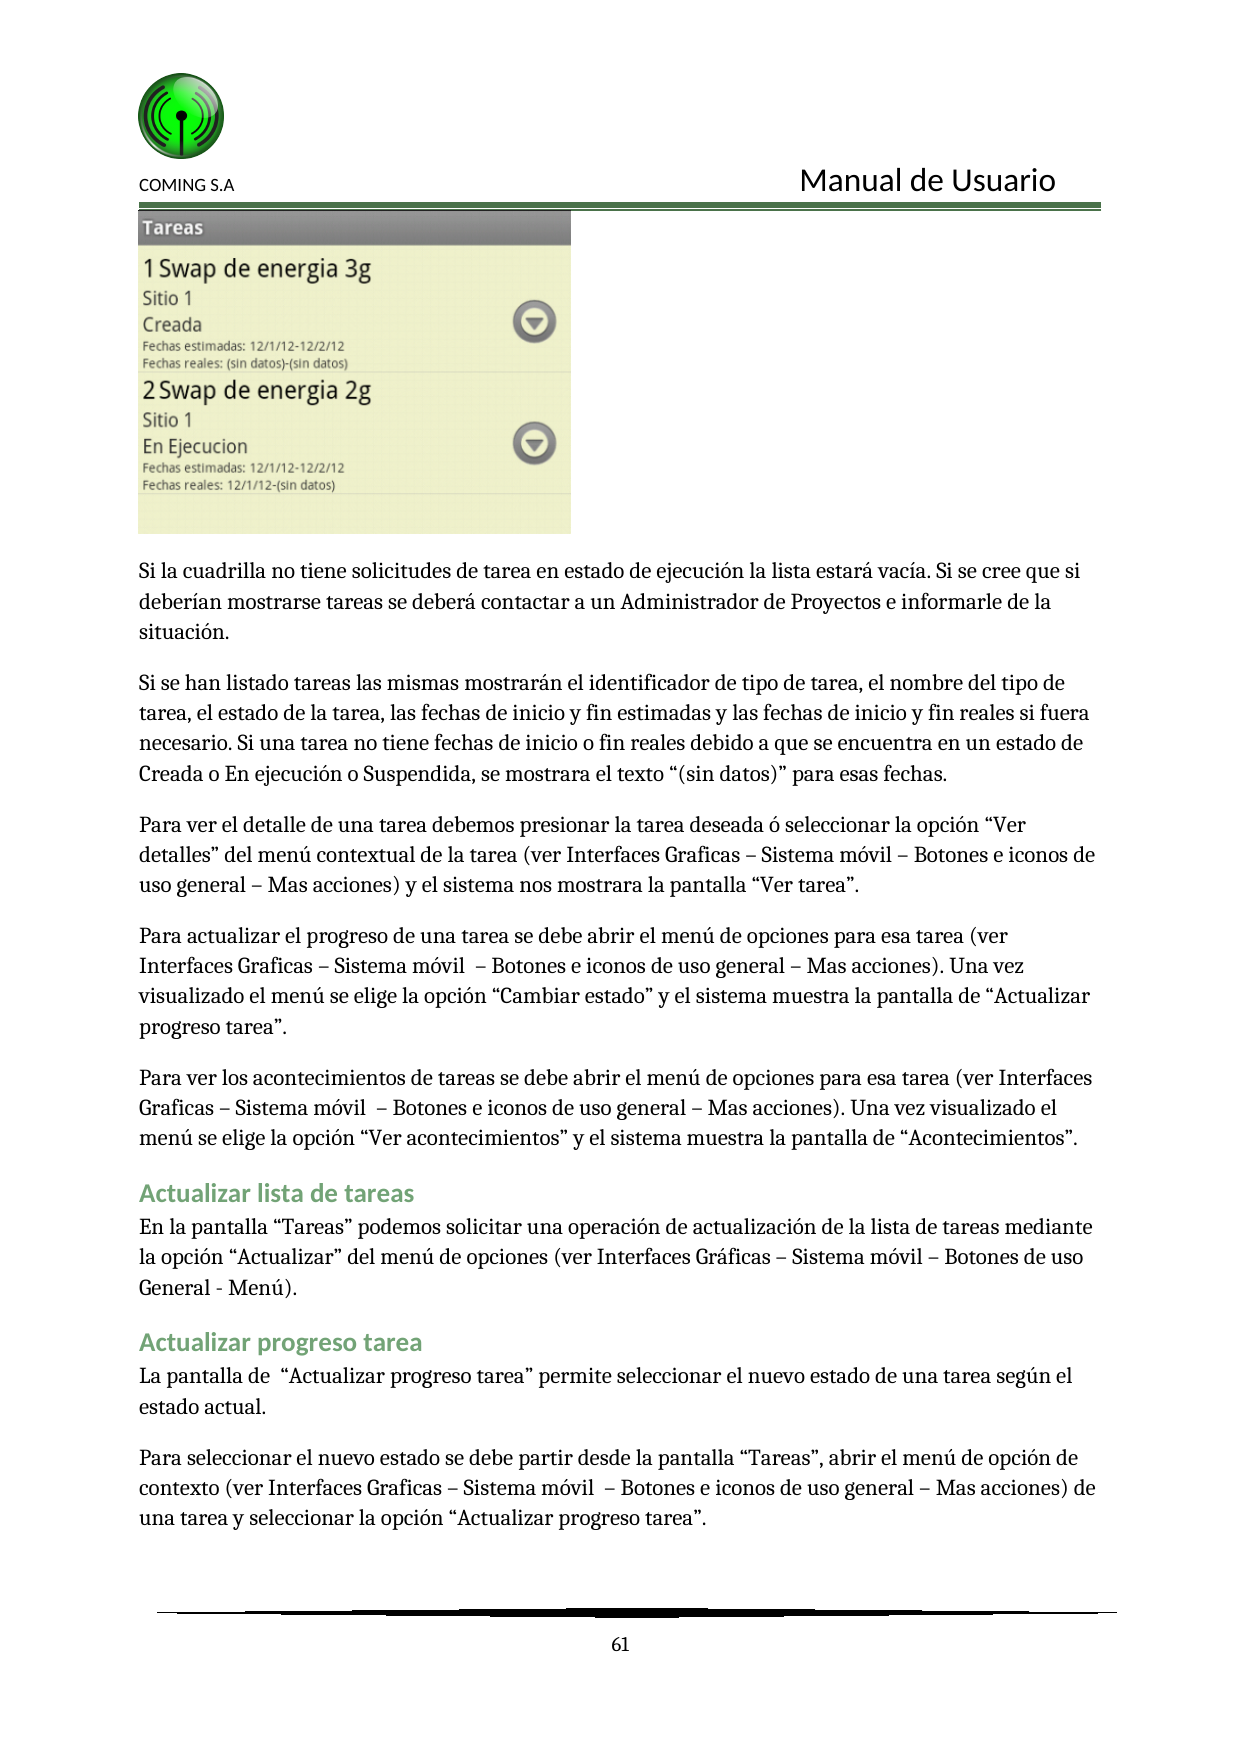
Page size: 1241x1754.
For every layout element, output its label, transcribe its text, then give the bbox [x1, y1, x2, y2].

subtitle Actualizar lista de tareas [139, 1176, 1101, 1209]
picture [138, 73, 224, 159]
picture [138, 210, 571, 534]
text Para ver los acontecimientos de tareas se debe abrir el menú de opciones para esa tarea (ver Interfaces Graficas – Sistema móvil – Botones e iconos de uso general – Mas acciones). Una vez visualizado el menú se elige la opción “Ver acontecimientos” y el sistema muestra la pantalla de “Acontecimientos”. [139, 1064, 1101, 1151]
text La pantalla de “Actualizar progreso tarea” permite seleccionar el nuevo estado de una tarea según el estado actual. [139, 1363, 1101, 1420]
text Para ver el detalle de una tarea debemos presionar la tarea deseada ó seleccionar la opción “Ver detalles” del menú contextual de la tarea (ver Interfaces Graficas – Sistema móvil – Botones e iconos de uso general – Mas acciones) y el sistema nos mostrara la pantalla “Ver tarea”. [139, 811, 1101, 898]
text Para seleccionar el nuevo estado se debe partir desde la pantalla “Tareas”, abrir el menú de opción de contexto (ver Interfaces Graficas – Sistema móvil – Botones e iconos de uso general – Mas acciones) de una tarea y seleccionar la opción “Actualizar progreso tarea”. [139, 1444, 1101, 1531]
text Si la cuadrilla no tiene solicitudes de tarea en estado de ejecución la lista estará vacía. Si se cree que si deberían mostrarse tareas se deberá contactar a un Administrador de Proyectos e informarle de la situación. [139, 558, 1101, 645]
text En la pantalla “Tareas” podemos solicitar una operación de actualización de la lista de tareas mediante la opción “Actualizar” del menú de opciones (ver Interfaces Gráficas – Sistema móvil – Botones de uso General - Menú). [139, 1214, 1101, 1301]
text Para actualizar el progreso de una tarea se debe abrir el menú de opciones para esa tarea (ver Interfaces Graficas – Sistema móvil – Botones e iconos de uso general – Mas acciones). Una vez visualizado el menú se elige la opción “Cambiar estado” y el sistema muestra la pantalla de “Actualizar progreso tarea”. [139, 923, 1101, 1040]
text Si se han listado tareas las mismas mostrarán el identificador de tipo de tarea, el nombre del tipo de tarea, el estado de la tarea, las fechas de inicio y fin estimadas y las fechas de inicio y fin reales si fuera necesario. Si una tarea no tiene fechas de inicio o fin reales debido a que se encuentra en un estado de Creada o En ejecución o Suspendida, se mostrara el texto “(sin datos)” para esas fechas. [139, 670, 1101, 787]
subtitle Actualizar progreso tarea [139, 1325, 1101, 1358]
